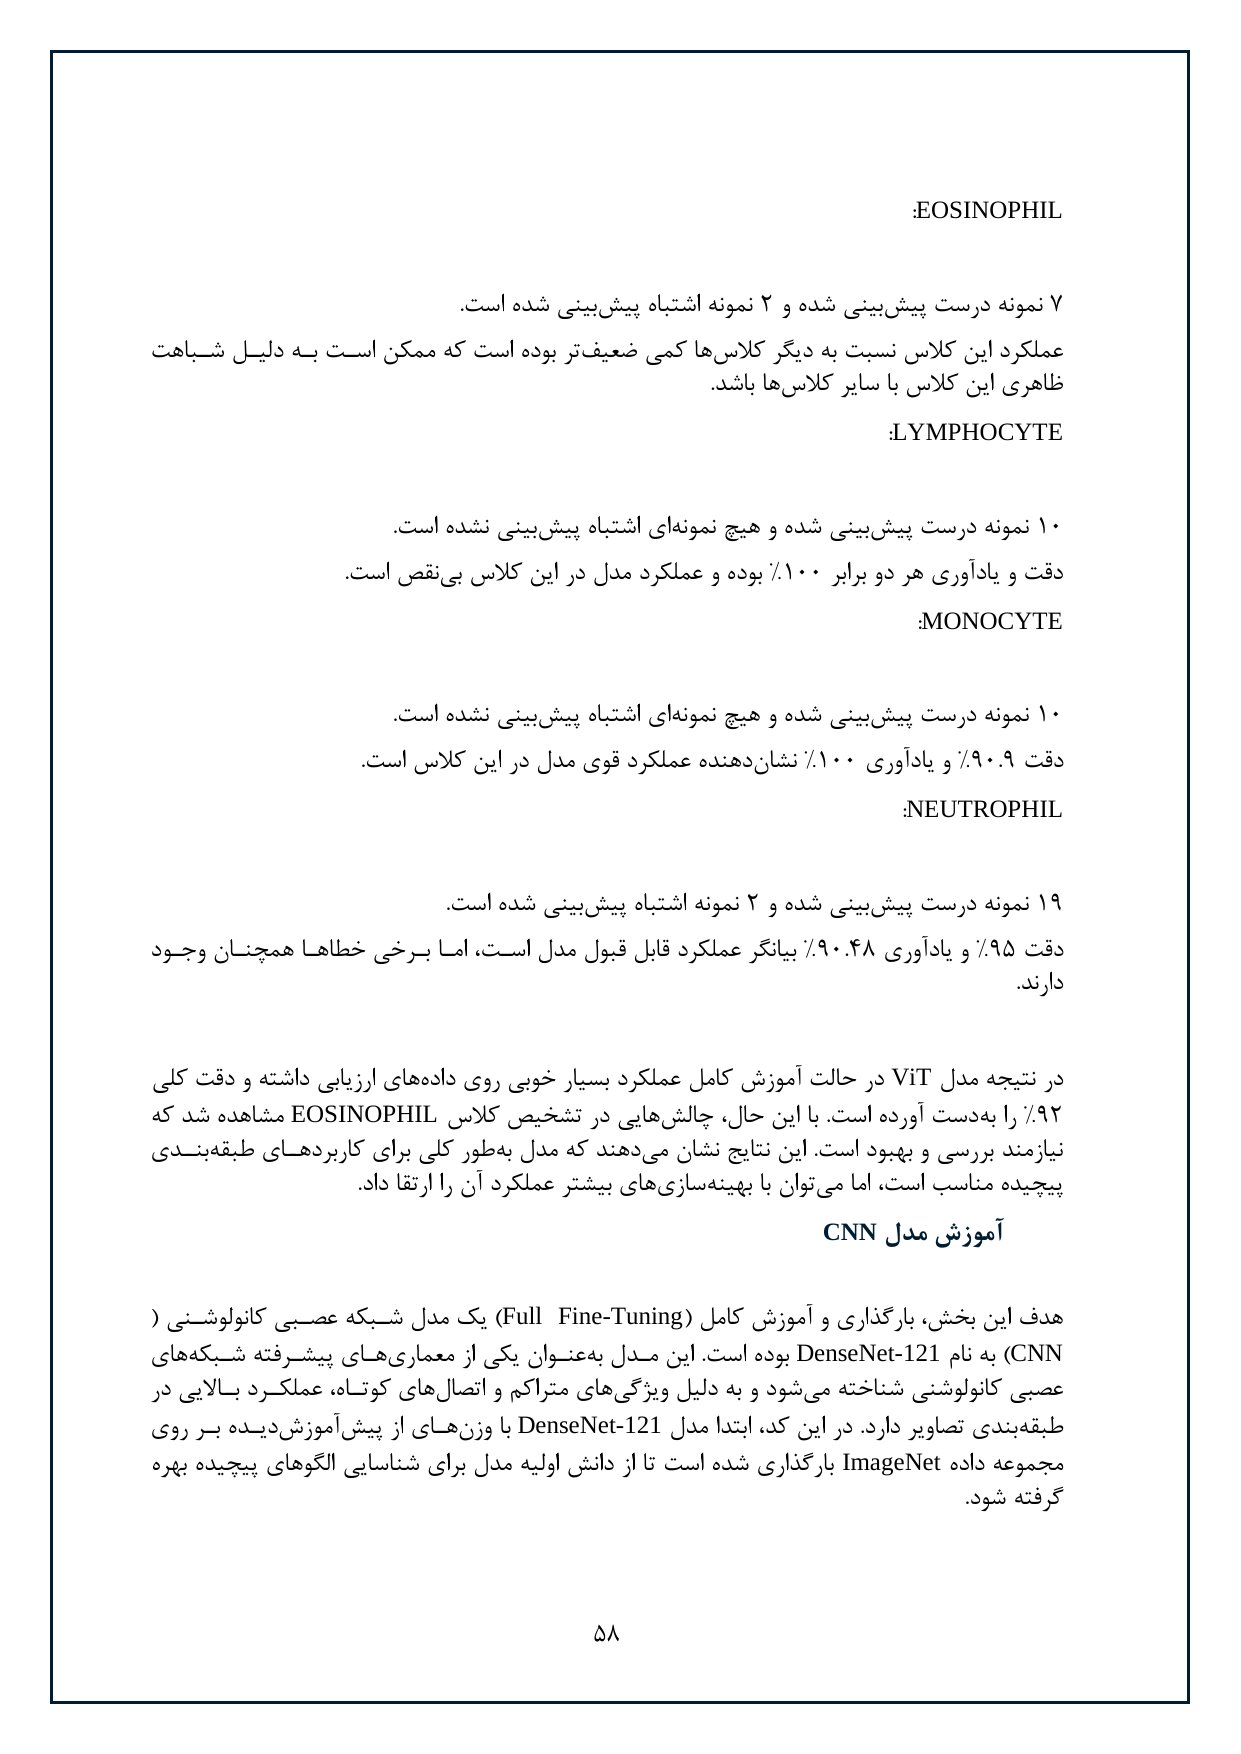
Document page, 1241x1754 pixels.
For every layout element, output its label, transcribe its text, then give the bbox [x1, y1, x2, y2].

text دقت 90.9% و یادآوری 100% نشان‌دهنده عملکرد قوی مدل در این کلاس است. [150, 748, 1063, 777]
text MONOCYTE: [150, 606, 1063, 639]
text 19 نمونه درست پیش‌بینی شده و 2 نمونه اشتباه پیش‌بینی شده است. [150, 891, 1063, 920]
subtitle آموزش مدل CNN [150, 1217, 1063, 1250]
text LYMPHOCYTE: [150, 417, 1063, 451]
text دقت و یادآوری هر دو برابر 100% بوده و عملکرد مدل در این کلاس بی‌نقص است. [150, 560, 1063, 589]
text عملکرد این کلاس نسبت به دیگر کلاس‌ها کمی ضعیف‌تر بوده است که ممکن است به دلیل شباهت ظاهری این کلاس با سایر کلاس‌ها باشد. [150, 338, 1063, 401]
text 10 نمونه درست پیش‌بینی شده و هیچ نمونه‌ای اشتباه پیش‌بینی نشده است. [150, 702, 1063, 731]
text در نتیجه مدل ViT در حالت آموزش کامل عملکرد بسیار خوبی روی داده‌های ارزیابی داشته و دقت کلی 92% را به‌دست آورده است. با این حال، چالش‌هایی در تشخیص کلاس EOSINOPHIL مشاهده شد که نیازمند بررسی و بهبود است. این نتایج نشان می‌دهند که مدل به‌طور کلی برای کاربردهای طبقه‌بندی پیچیده مناسب است، اما می‌توان با بهینه‌سازی‌های بیشتر عملکرد آن را ارتقا داد. [150, 1062, 1063, 1200]
text 7 نمونه درست پیش‌بینی شده و 2 نمونه اشتباه پیش‌بینی شده است. [150, 292, 1063, 321]
text 10 نمونه درست پیش‌بینی شده و هیچ نمونه‌ای اشتباه پیش‌بینی نشده است. [150, 514, 1063, 543]
text دقت 95% و یادآوری 90.48% بیانگر عملکرد قابل قبول مدل است، اما برخی خطاها همچنان وجود دارند. [150, 937, 1063, 999]
text EOSINOPHIL: [150, 196, 1063, 229]
text NEUTROPHIL: [150, 794, 1063, 828]
text هدف این بخش، بارگذاری و آموزش کامل (Full Fine-Tuning) یک مدل شبکه عصبی کانولوشنی (CNN) به نام DenseNet-121 بوده است. این مدل به‌عنوان یکی از معماری‌های پیشرفته شبکه‌های عصبی کانولوشنی شناخته می‌شود و به دلیل ویژگی‌های متراکم و اتصال‌های کوتاه، عملکرد بالایی در طبقه‌بندی تصاویر دارد. در این کد، ابتدا مدل DenseNet-121 با وزن‌های از پیش‌آموزش‌دیده بر روی مجموعه داده ImageNet بارگذاری شده است تا از دانش اولیه مدل برای شناسایی الگوهای پیچیده بهره گرفته شود. [150, 1301, 1063, 1514]
